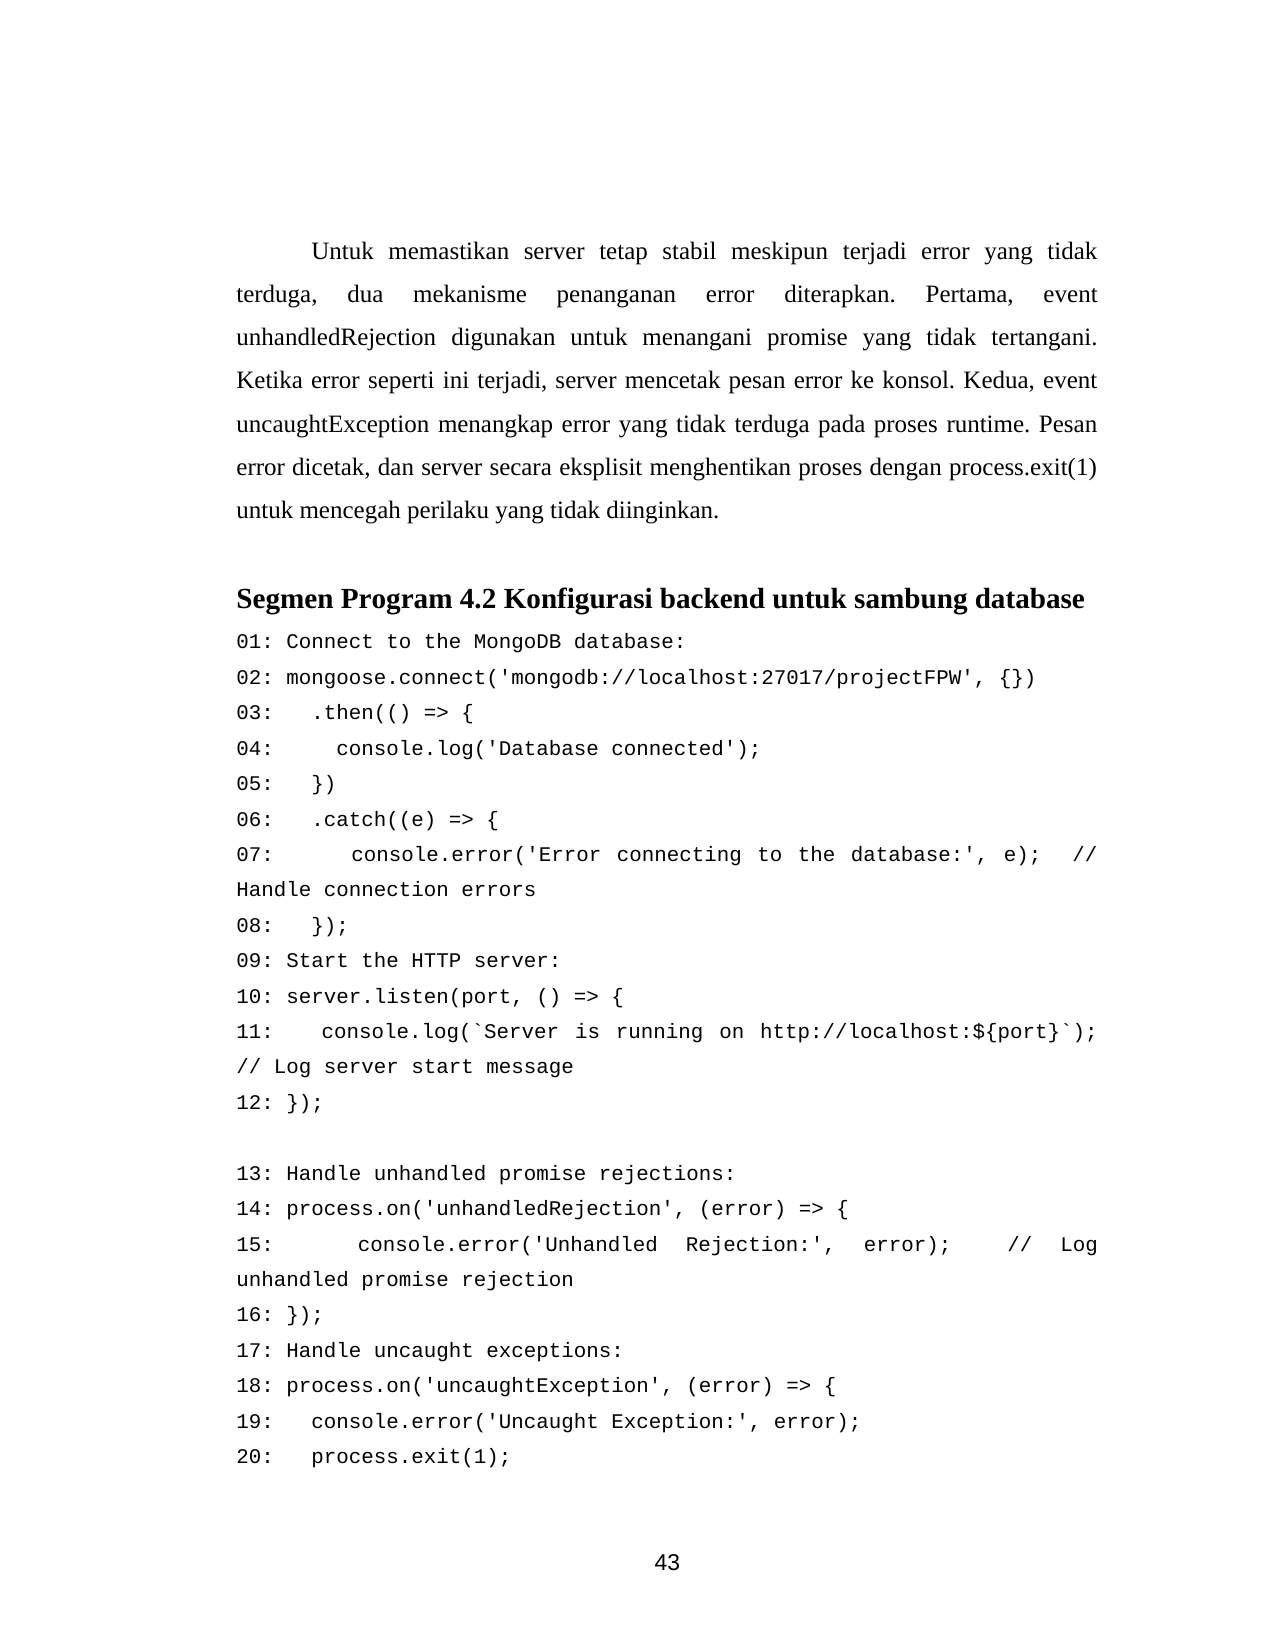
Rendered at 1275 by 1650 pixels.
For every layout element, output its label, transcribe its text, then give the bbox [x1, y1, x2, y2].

text 13: Handle unhandled promise rejections: [236, 1163, 1098, 1186]
text 17: Handle uncaught exceptions: [236, 1340, 1098, 1363]
text 12: }); [236, 1092, 1098, 1116]
text 18: process.on('uncaughtException', (error) => { [236, 1375, 1098, 1399]
text 14: process.on('unhandledRejection', (error) => { [236, 1198, 1098, 1222]
text 03: .then(() => { [236, 702, 1098, 726]
text 07: console.error('Error connecting to the database:', e); // Handle connection errors [236, 844, 1098, 903]
text 19: console.error('Uncaught Exception:', error); [236, 1411, 1098, 1434]
text 02: mongoose.connect('mongodb://localhost:27017/projectFPW', {}) [236, 667, 1098, 691]
text 09: Start the HTTP server: [236, 950, 1098, 974]
text Segmen Program 4.2 Konfigurasi backend untuk sambung database [236, 581, 1098, 615]
text 16: }); [236, 1304, 1098, 1328]
text Untuk memastikan server tetap stabil meskipun terjadi error yang tidak terduga, dua mekanisme penanganan error diterapkan. Pertama, event unhandledRejection digunakan untuk menangani promise yang tidak tertangani. Ketika error seperti ini terjadi, server mencetak pesan error ke konsol. Kedua, event uncaughtException menangkap error yang tidak terduga pada proses runtime. Pesan error dicetak, dan server secara eksplisit menghentikan proses dengan process.exit(1) untuk mencegah perilaku yang tidak diinginkan. [236, 236, 1098, 524]
text 10: server.listen(port, () => { [236, 986, 1098, 1009]
text 05: }) [236, 773, 1098, 797]
text 20: process.exit(1); [236, 1446, 1098, 1470]
text 11: console.log(`Server is running on http://localhost:${port}`); // Log server start message [236, 1021, 1098, 1080]
text 15: console.error('Unhandled Rejection:', error); // Log unhandled promise rejection [236, 1234, 1098, 1293]
text 08: }); [236, 915, 1098, 938]
text 04: console.log('Database connected'); [236, 738, 1098, 761]
text 01: Connect to the MongoDB database: [236, 632, 1098, 655]
text 06: .catch((e) => { [236, 809, 1098, 832]
